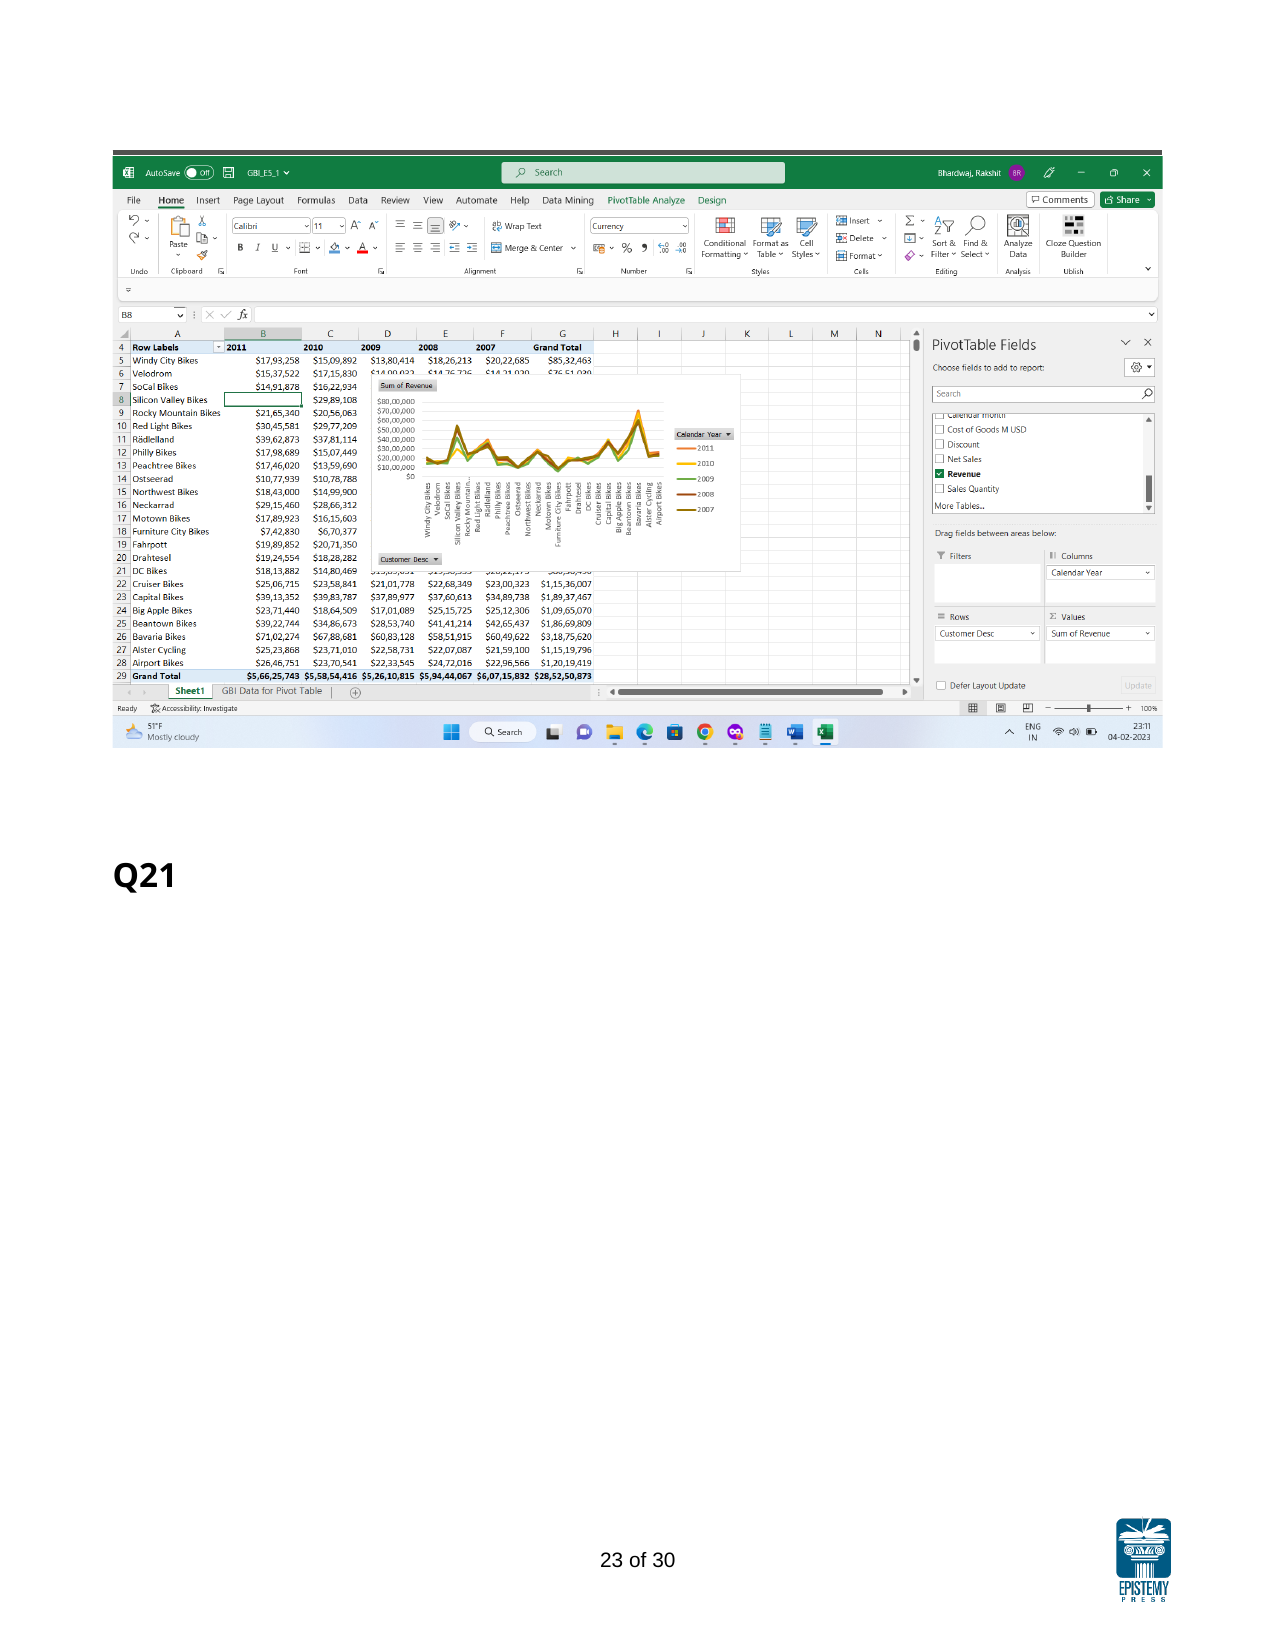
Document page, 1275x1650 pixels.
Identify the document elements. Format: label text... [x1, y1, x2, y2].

picture [1155, 1546, 1164, 1555]
picture [1116, 1564, 1171, 1602]
picture [1132, 1546, 1157, 1560]
picture [1119, 1526, 1168, 1543]
picture [1125, 1546, 1135, 1555]
text Q21 [112, 845, 1162, 897]
picture [112, 156, 1163, 748]
picture [1116, 1516, 1171, 1521]
